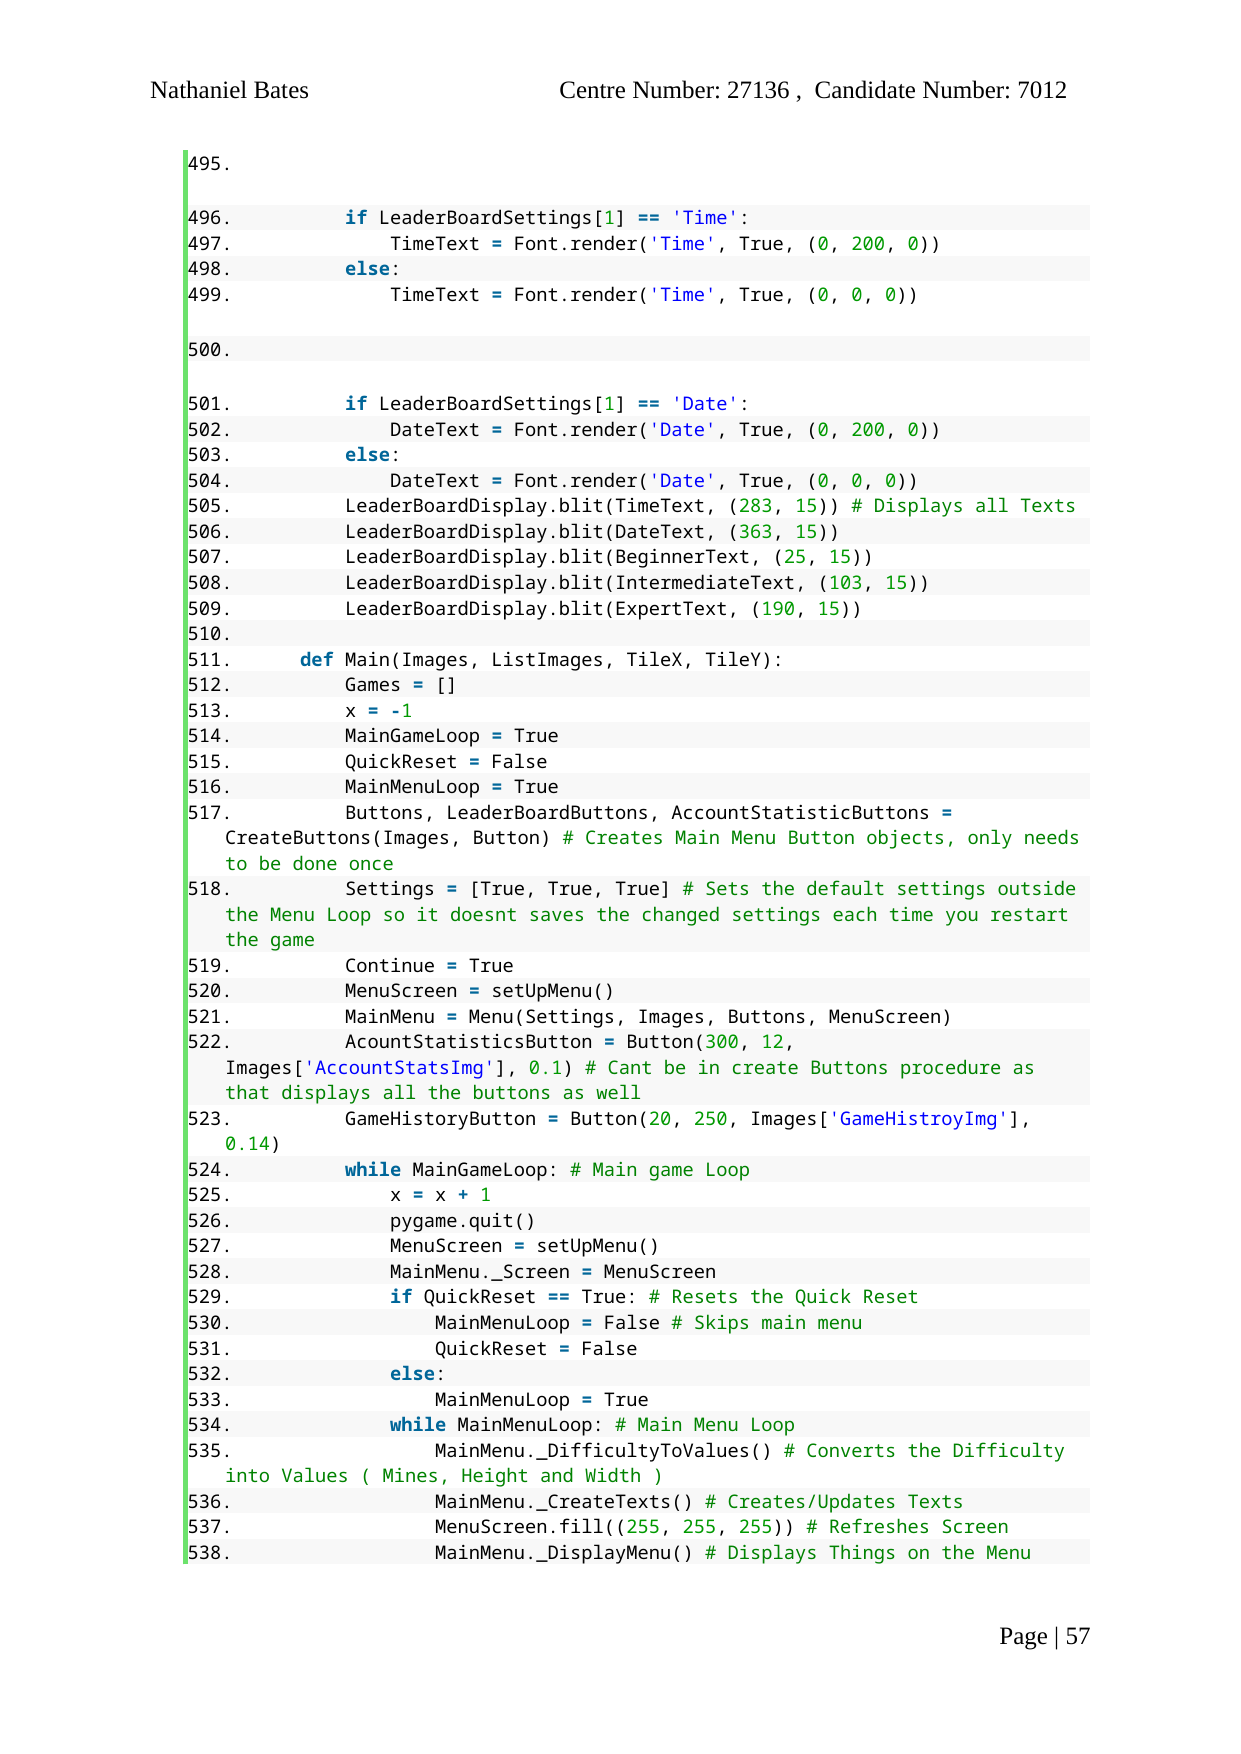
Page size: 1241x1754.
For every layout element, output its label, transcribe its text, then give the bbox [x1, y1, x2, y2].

list MainMenu = Menu(Settings, Images, Buttons, MenuScreen) [188, 1003, 1090, 1029]
list LeaderBoardDisplay.blit(DateText, (363, 15)) [188, 518, 1090, 544]
list x = -1 [188, 697, 1090, 722]
list DateText = Font.render('Date', True, (0, 0, 0)) [188, 467, 1090, 493]
list LeaderBoardDisplay.blit(TimeText, (283, 15)) # Displays all Texts [188, 493, 1090, 518]
list LeaderBoardDisplay.blit(IntermediateText, (103, 15)) [188, 569, 1090, 595]
list Continue = True [188, 952, 1090, 978]
list MainMenu._DifficultyToValues() # Converts the Difficulty into Values ( Mines, Height and Width ) [188, 1437, 1090, 1488]
list if QuickReset == True: # Resets the Quick Reset [188, 1284, 1090, 1309]
list MenuScreen = setUpMenu() [188, 1233, 1090, 1258]
list Buttons, LeaderBoardButtons, AccountStatisticButtons = CreateButtons(Images, Button) # Creates Main Menu Button objects, only needs to be done once [188, 799, 1090, 876]
list LeaderBoardDisplay.blit(BeginnerText, (25, 15)) [188, 544, 1090, 569]
list while MainMenuLoop: # Main Menu Loop [188, 1411, 1090, 1437]
list Games = [] [188, 671, 1090, 697]
list GameHistoryButton = Button(20, 250, Images['GameHistroyImg'], 0.14) [188, 1105, 1090, 1156]
list MainGameLoop = True [188, 722, 1090, 748]
list MenuScreen.fill((255, 255, 255)) # Refreshes Screen [188, 1513, 1090, 1539]
list MainMenuLoop = False # Skips main menu [188, 1309, 1090, 1335]
list pygame.quit() [188, 1207, 1090, 1233]
list if LeaderBoardSettings[1] == 'Time': [188, 205, 1090, 230]
list QuickReset = False [188, 1335, 1090, 1360]
list def Main(Images, ListImages, TileX, TileY): [188, 646, 1090, 671]
list MenuScreen = setUpMenu() [188, 978, 1090, 1003]
list x = x + 1 [188, 1182, 1090, 1207]
list MainMenuLoop = True [188, 773, 1090, 799]
list MainMenu._Screen = MenuScreen [188, 1258, 1090, 1284]
list if LeaderBoardSettings[1] == 'Date': [188, 391, 1090, 416]
list MainMenu._CreateTexts() # Creates/Updates Texts [188, 1488, 1090, 1513]
list AcountStatisticsButton = Button(300, 12, Images['AccountStatsImg'], 0.1) # Cant be in create Buttons procedure as that displays all the buttons as well [188, 1029, 1090, 1105]
list else: [188, 1360, 1090, 1386]
list MainMenu._DisplayMenu() # Displays Things on the Menu [188, 1539, 1090, 1564]
list TimeText = Font.render('Time', True, (0, 0, 0)) [188, 281, 1090, 307]
list Settings = [True, True, True] # Sets the default settings outside the Menu Loop so it doesnt saves the changed settings each time you restart the game [188, 876, 1090, 952]
list else: [188, 442, 1090, 467]
list LeaderBoardDisplay.blit(ExpertText, (190, 15)) [188, 595, 1090, 620]
list while MainGameLoop: # Main game Loop [188, 1156, 1090, 1182]
list else: [188, 256, 1090, 281]
list MainMenuLoop = True [188, 1386, 1090, 1411]
list DateText = Font.render('Date', True, (0, 200, 0)) [188, 416, 1090, 442]
list TimeText = Font.render('Time', True, (0, 200, 0)) [188, 230, 1090, 256]
list QuickReset = False [188, 748, 1090, 773]
